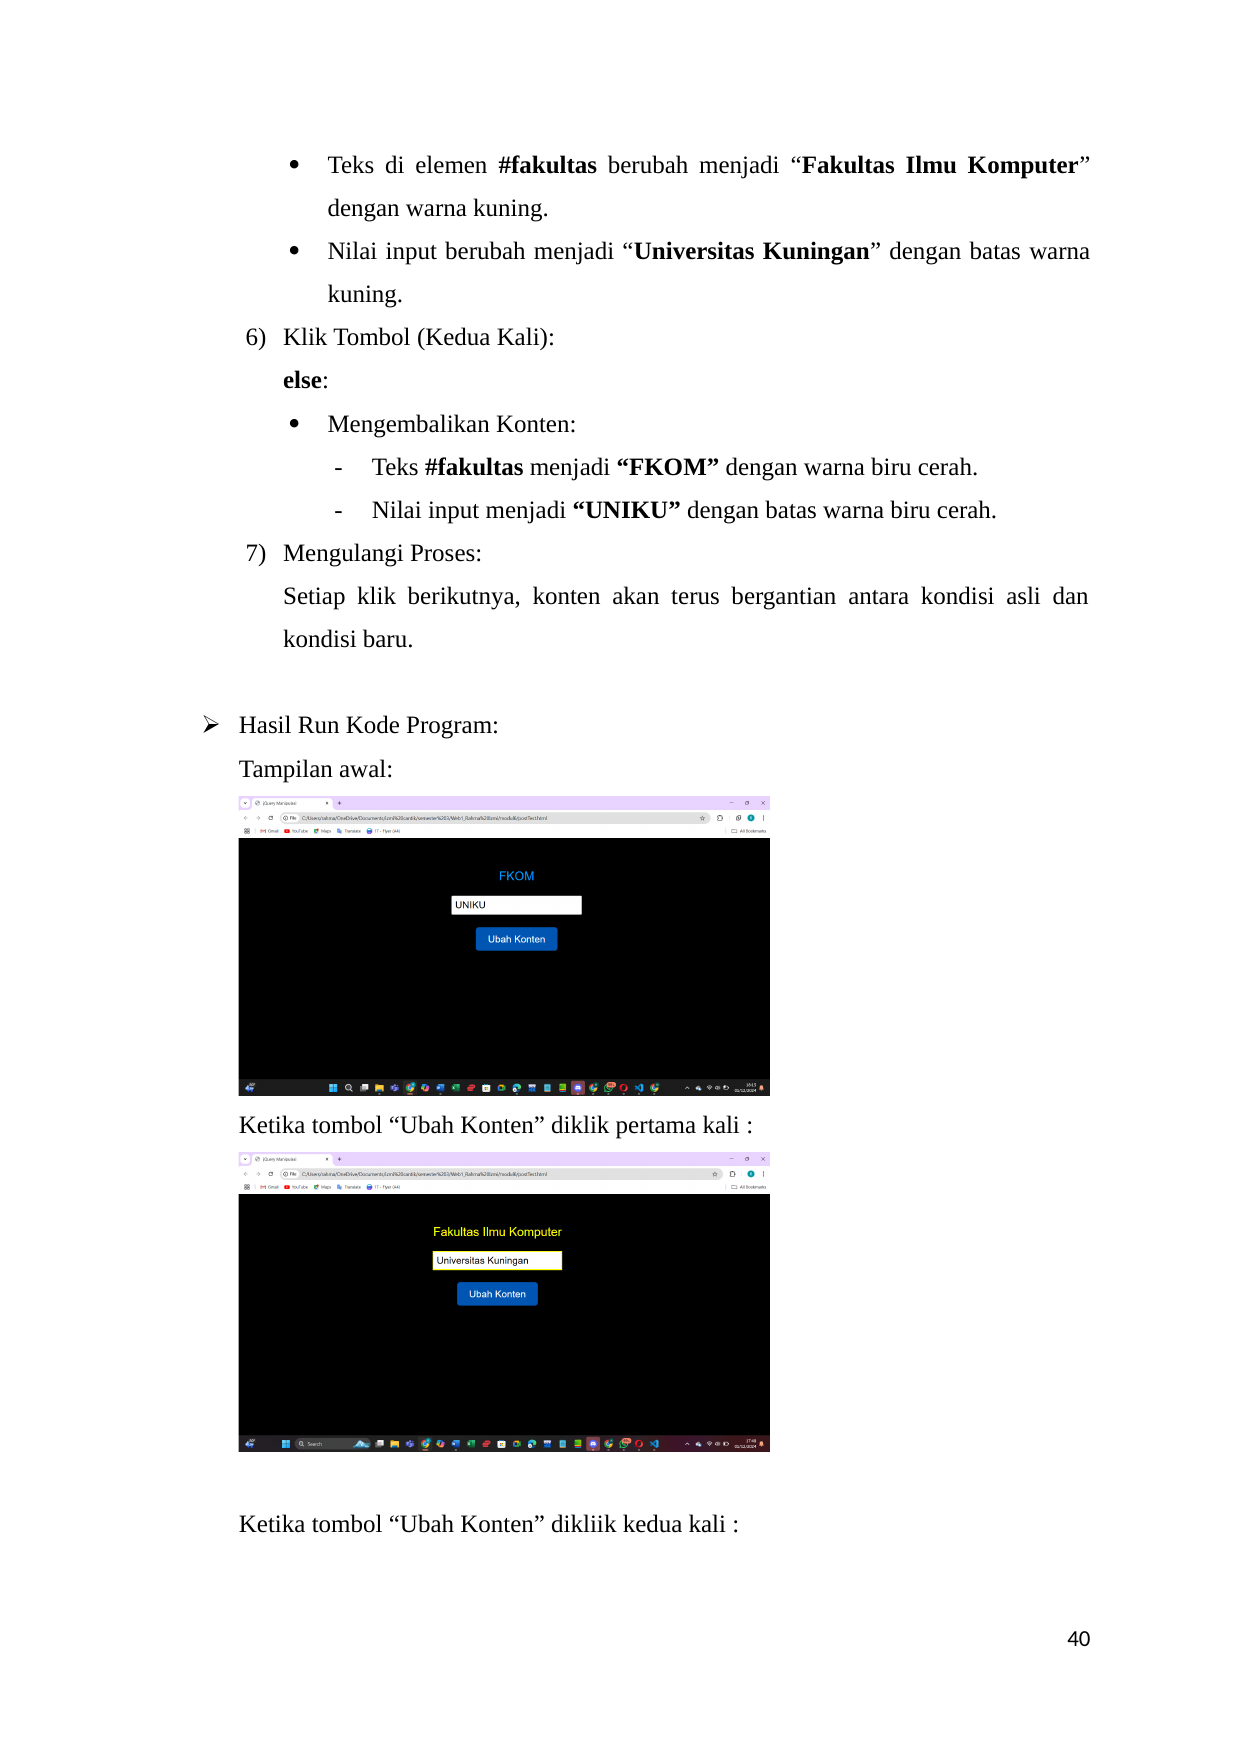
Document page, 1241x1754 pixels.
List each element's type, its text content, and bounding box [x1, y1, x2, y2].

list Klik Tombol (Kedua Kali): [245, 322, 1090, 351]
picture [238, 1152, 770, 1452]
list Hasil Run Kode Program: [201, 711, 1090, 739]
list else: [283, 366, 1090, 394]
list Mengulangi Proses: [245, 538, 1090, 567]
list Teks di elemen #fakultas berubah menjadi “Fakultas Ilmu Komputer” dengan warna kuning. [290, 150, 1090, 222]
list Mengembalikan Konten: [290, 409, 1090, 437]
list Setiap klik berikutnya, konten akan terus bergantian antara kondisi asli dan kondisi baru. [283, 581, 1090, 653]
list Ketika tombol “Ubah Konten” diklik pertama kali : [239, 1110, 1090, 1138]
list Nilai input menjadi “UNIKU” dengan batas warna biru cerah. [334, 495, 1090, 524]
list Nilai input berubah menjadi “Universitas Kuningan” dengan batas warna kuning. [290, 236, 1090, 308]
list Tampilan awal: [239, 754, 1090, 782]
list Ketika tombol “Ubah Konten” dikliik kedua kali : [239, 1509, 1090, 1538]
list Teks #fakultas menjadi “FKOM” dengan warna biru cerah. [334, 452, 1090, 481]
picture [238, 796, 770, 1096]
